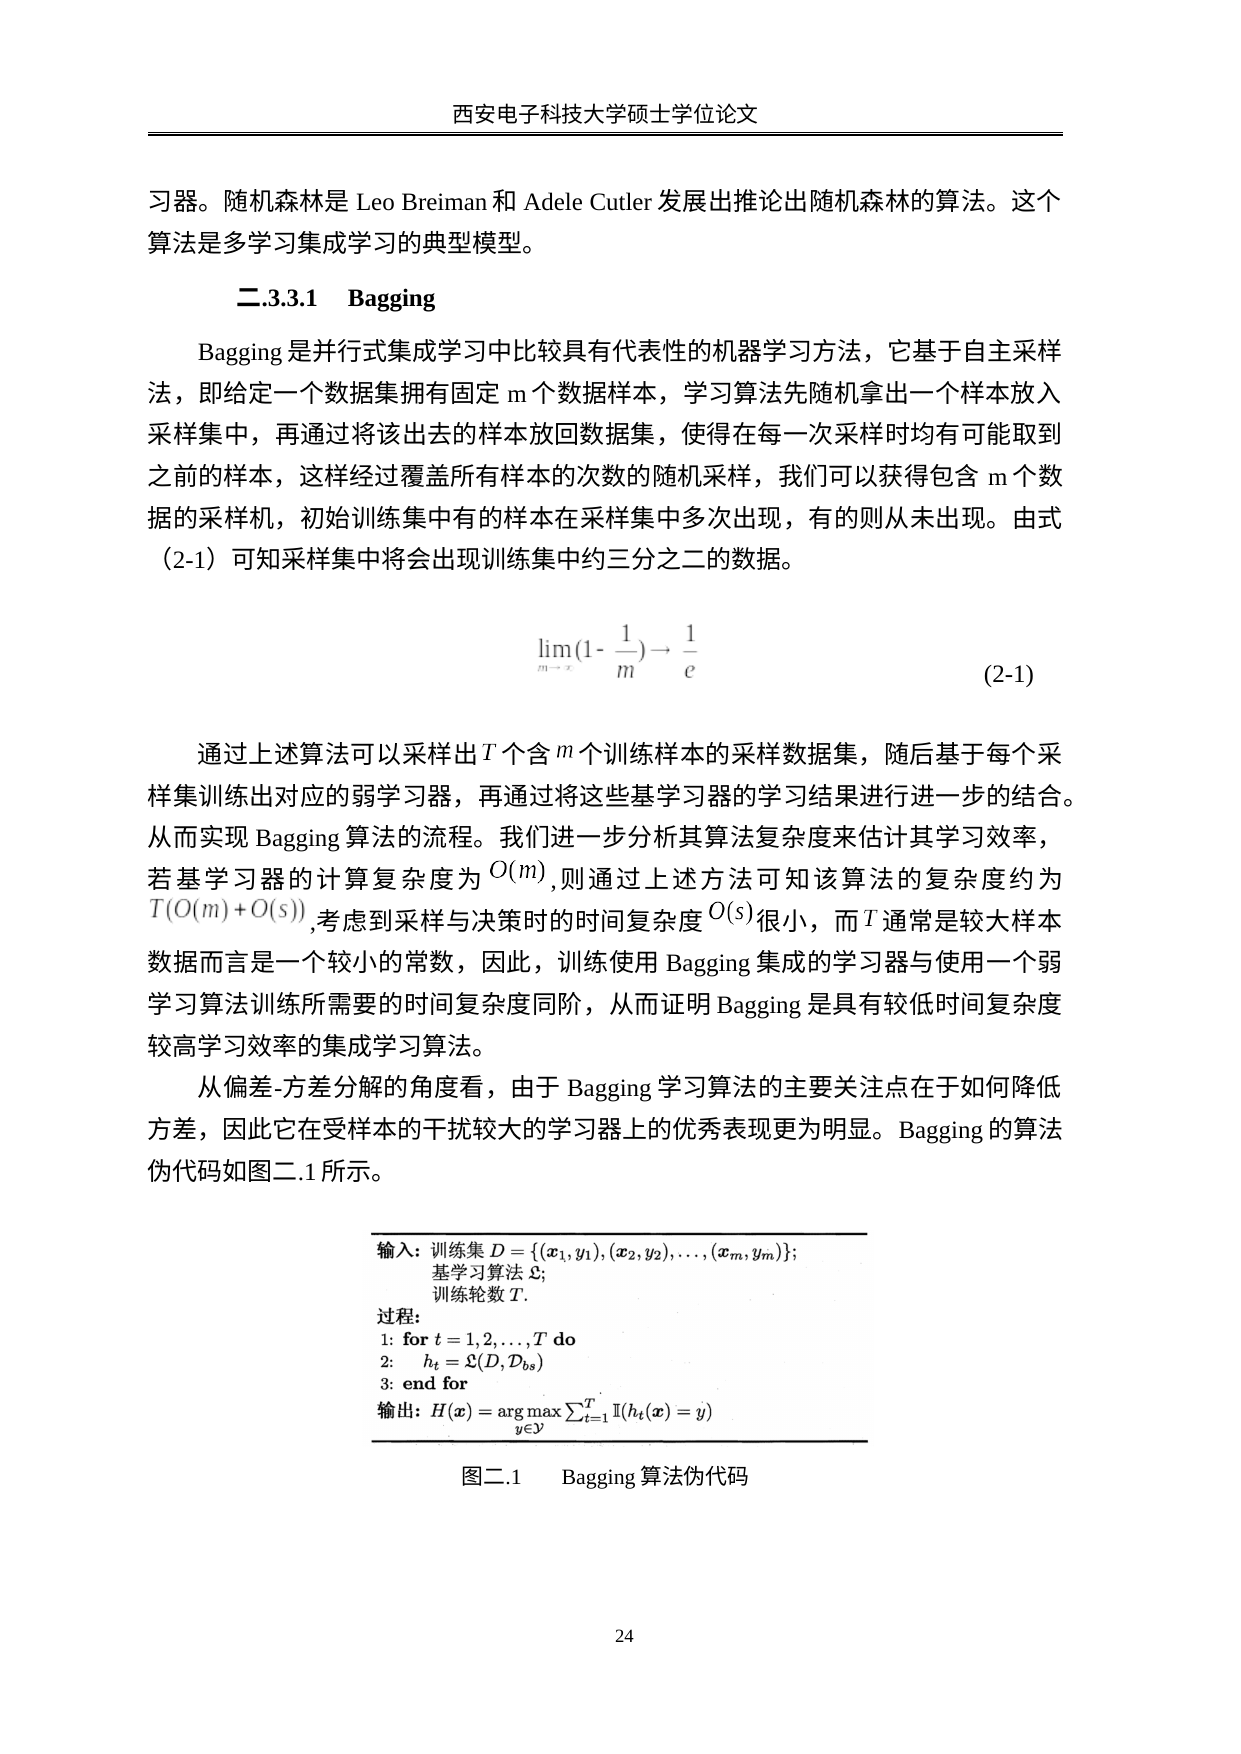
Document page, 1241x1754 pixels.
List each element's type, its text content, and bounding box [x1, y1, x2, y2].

text (2-1) [148, 619, 1063, 688]
text 从偏差-方差分解的角度看，由于Bagging学习算法的主要关注点在于如何降低方差，因此它在受样本的干扰较大的学习器上的优秀表现更为明显。Bagging的算法伪代码如图2.22所示。 [148, 1063, 1063, 1188]
subtitle Bagging [236, 273, 1063, 315]
text 通过上述算法可以采样出个含个训练样本的采样数据集，随后基于每个采样集训练出对应的弱学习器，再通过将这些基学习器的学习结果进行进一步的结合。从而实现Bagging算法的流程。我们进一步分析其算法复杂度来估计其学习效率，若基学习器的计算复杂度为,则通过上述方法可知该算法的复杂度约为,考虑到采样与决策时的时间复杂度很小，而通常是较大样本数据而言是一个较小的常数，因此，训练使用Bagging集成的学习器与使用一个弱学习算法训练所需要的时间复杂度同阶，从而证明Bagging是具有较低时间复杂度、较高学习效率的集成学习算法。 [148, 730, 1063, 1063]
text 在机器学习中，随机森林是通过包含多个基于决策树弱学习器进而构成的强学习器。随机森林是Leo Breiman和Adele Cutler发展出推论出随机森林的算法。这个算法是多学习集成学习的典型模型。 [148, 177, 1063, 261]
text Bagging算法伪代码 [148, 1459, 1063, 1490]
picture [362, 1230, 874, 1447]
text Bagging是并行式集成学习中比较具有代表性的机器学习方法，它基于自主采样法，即给定一个数据集拥有固定m个数据样本，学习算法先随机拿出一个样本放入采样集中，再通过将该出去的样本放回数据集，使得在每一次采样时均有可能取到之前的样本，这样经过覆盖所有样本的次数的随机采样，我们可以获得包含m个数据的采样机，初始训练集中有的样本在采样集中多次出现，有的则从未出现。由式（2-1）可知采样集中将会出现训练集中约三分之二的数据。 [148, 327, 1063, 577]
